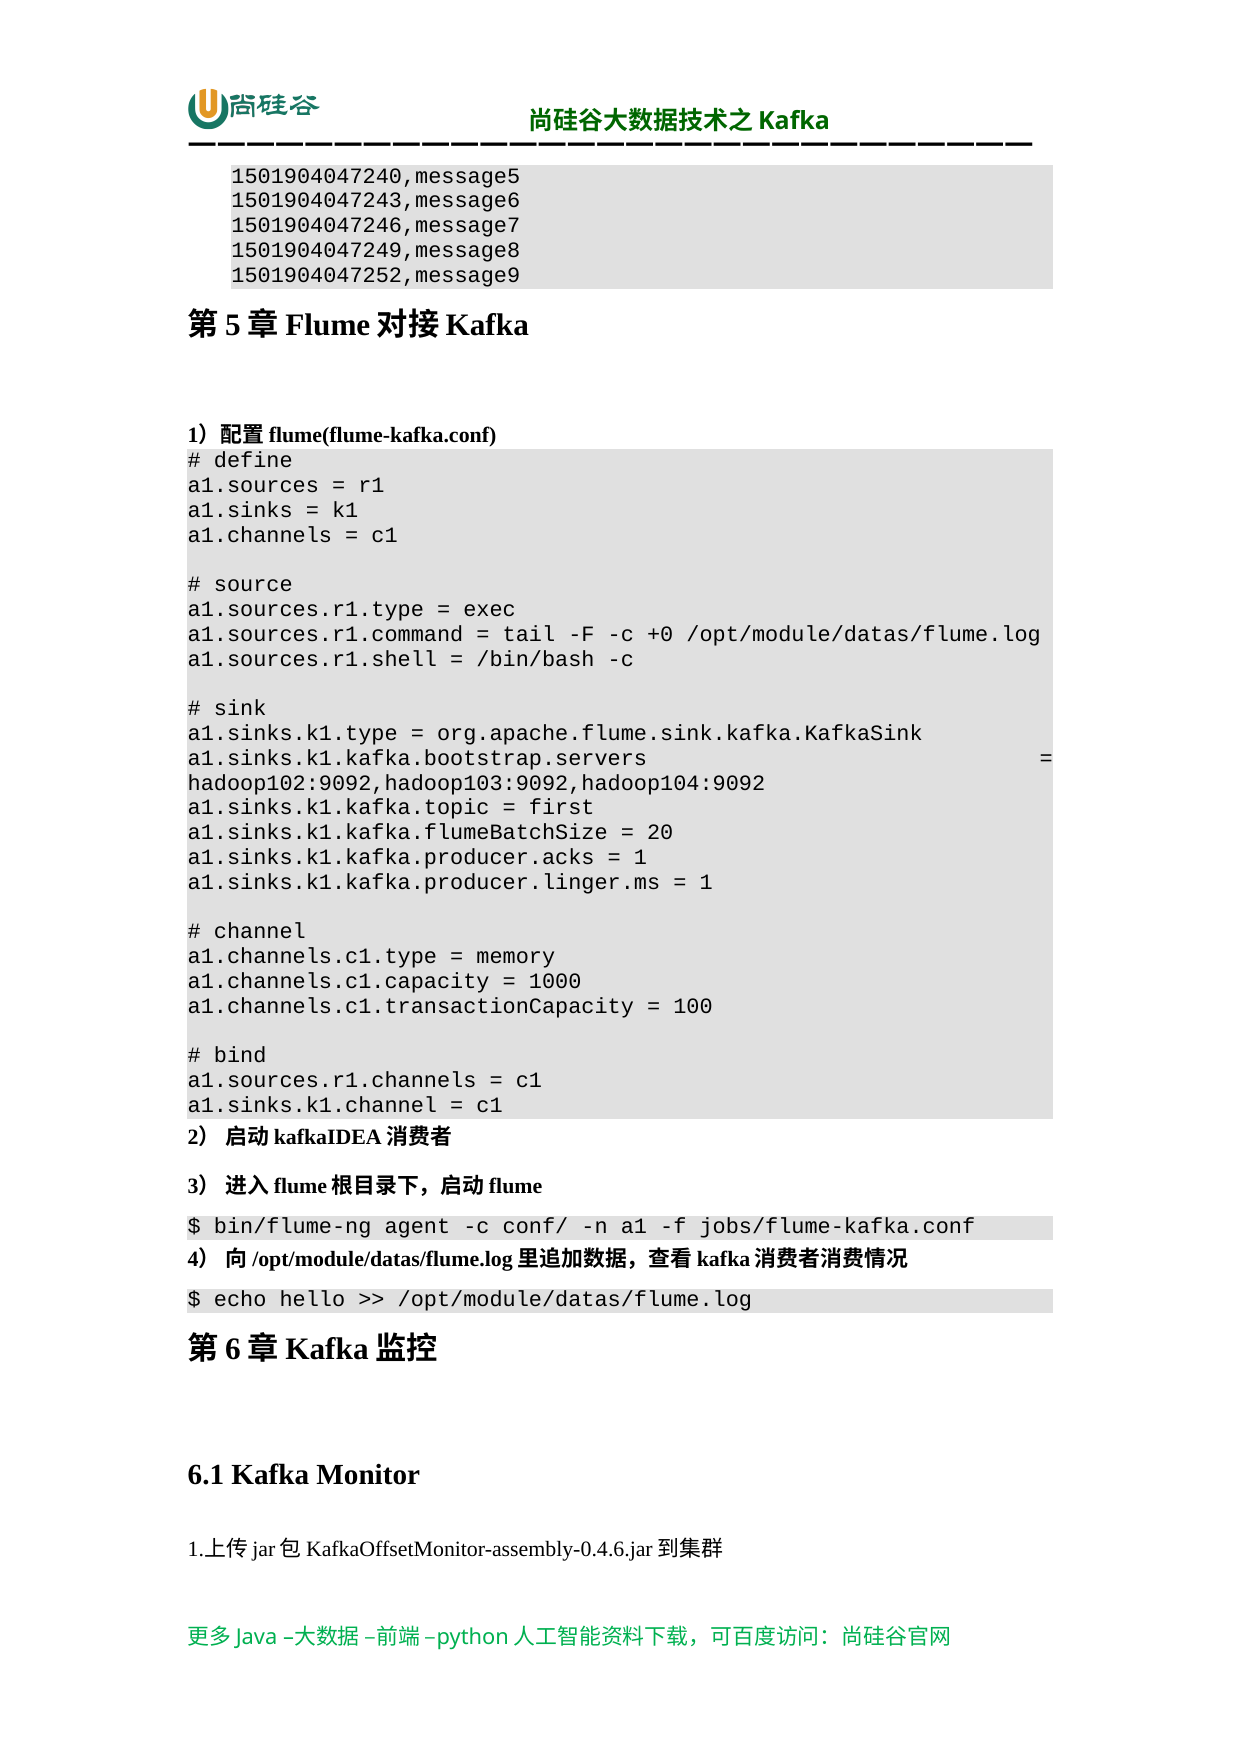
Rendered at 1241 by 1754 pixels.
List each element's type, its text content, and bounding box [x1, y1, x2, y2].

text 1501904047249,message8 [231, 239, 1053, 264]
text a1.channels.c1.transactionCapacity = 100 [187, 995, 1053, 1020]
text 1）配置flume(flume-kafka.conf) [187, 417, 1053, 449]
text # source [187, 573, 1053, 598]
text a1.sinks = k1 [187, 499, 1053, 524]
text a1.channels.c1.capacity = 1000 [187, 970, 1053, 995]
text 1501904047240,message5 [231, 165, 1053, 189]
text a1.sinks.k1.kafka.producer.linger.ms = 1 [187, 871, 1053, 896]
text # sink [187, 697, 1053, 722]
subtitle 第5章 Flume对接Kafka [187, 289, 1053, 354]
text 2） 启动kafkaIDEA消费者 [187, 1119, 1053, 1151]
text 3） 进入flume根目录下，启动flume [187, 1167, 1053, 1200]
text a1.sinks.k1.channel = c1 [187, 1094, 1053, 1119]
text a1.sinks.k1.kafka.producer.acks = 1 [187, 846, 1053, 871]
text 1501904047243,message6 [231, 189, 1053, 214]
text 4） 向 /opt/module/datas/flume.log里追加数据，查看kafka消费者消费情况 [187, 1240, 1053, 1273]
text # define [187, 449, 1053, 474]
text a1.channels = c1 [187, 524, 1053, 549]
text $ echo hello >> /opt/module/datas/flume.log [187, 1289, 1053, 1313]
text a1.sinks.k1.type = org.apache.flume.sink.kafka.KafkaSink [187, 722, 1053, 747]
text a1.sinks.k1.kafka.topic = first [187, 797, 1053, 821]
text a1.sources.r1.shell = /bin/bash -c [187, 648, 1053, 673]
text 1501904047246,message7 [231, 214, 1053, 239]
subtitle 6.1 Kafka Monitor [187, 1442, 1053, 1507]
text a1.sinks.k1.kafka.bootstrap.servers = hadoop102:9092,hadoop103:9092,hadoop104:9092 [187, 747, 1053, 797]
text 1.上传jar包KafkaOffsetMonitor-assembly-0.4.6.jar到集群 [187, 1531, 1053, 1563]
text a1.sources.r1.type = exec [187, 598, 1053, 623]
text a1.sources.r1.command = tail -F -c +0 /opt/module/datas/flume.log [187, 623, 1053, 648]
text a1.channels.c1.type = memory [187, 945, 1053, 970]
text $ bin/flume-ng agent -c conf/ -n a1 -f jobs/flume-kafka.conf [187, 1216, 1053, 1240]
text a1.sources = r1 [187, 474, 1053, 499]
text a1.sources.r1.channels = c1 [187, 1069, 1053, 1094]
text # bind [187, 1044, 1053, 1069]
subtitle 第6章 Kafka监控 [187, 1313, 1053, 1378]
text # channel [187, 921, 1053, 945]
text a1.sinks.k1.kafka.flumeBatchSize = 20 [187, 821, 1053, 846]
text 1501904047252,message9 [231, 264, 1053, 289]
